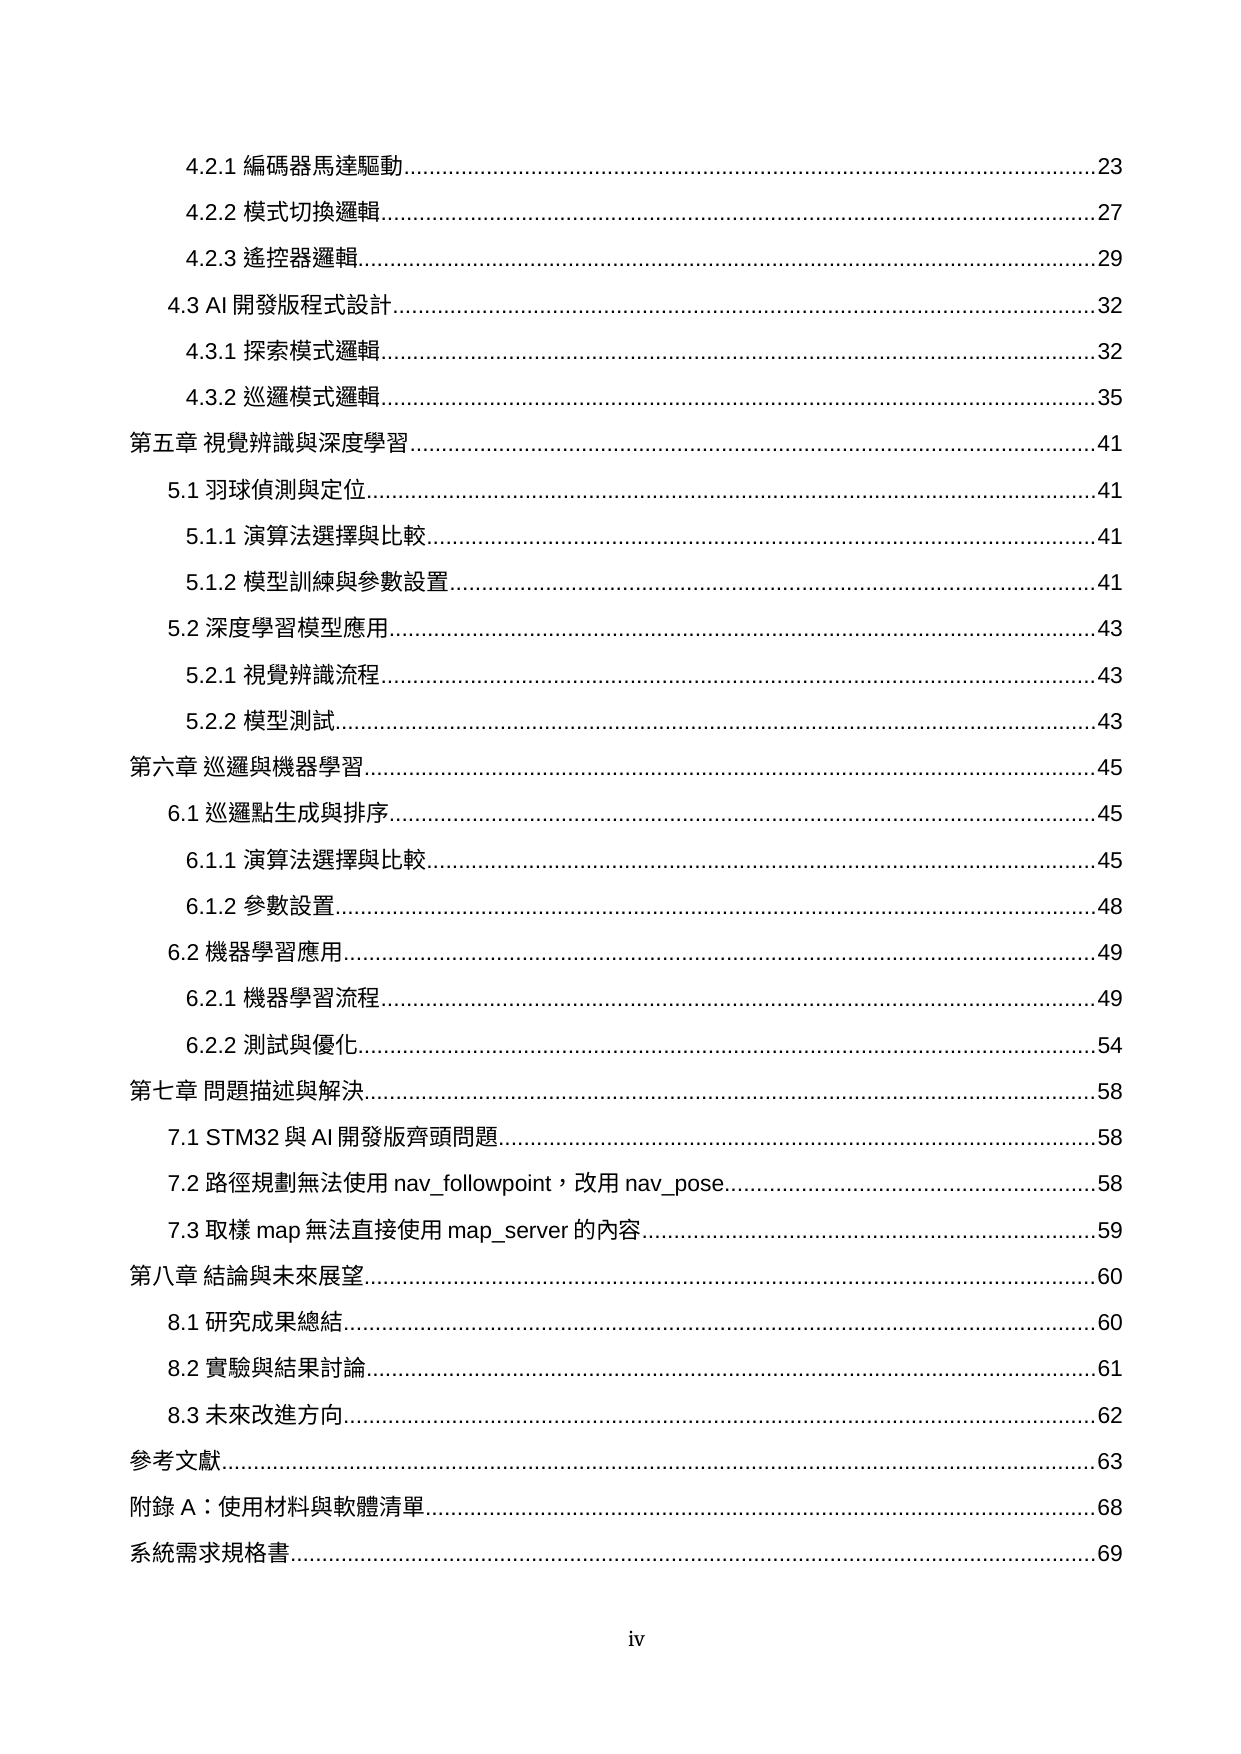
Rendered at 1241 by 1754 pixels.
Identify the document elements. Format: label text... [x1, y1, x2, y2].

text 6.2.1 機器學習流程 49 [167, 980, 1123, 1013]
text 5.1 羽球偵測與定位 41 [167, 471, 1123, 505]
text 7.1 STM32與AI開發版齊頭問題 58 [167, 1119, 1123, 1152]
text 6.1.2 參數設置 48 [167, 888, 1123, 921]
text 系統需求規格書 69 [129, 1535, 1122, 1568]
text 第六章 巡邏與機器學習 45 [129, 749, 1122, 782]
text 4.2.1 編碼器馬達驅動 23 [167, 148, 1123, 181]
text 4.3.2 巡邏模式邏輯 35 [167, 379, 1123, 412]
text 第七章 問題描述與解決 58 [129, 1073, 1122, 1106]
text 7.3 取樣map無法直接使用map_server的內容 59 [167, 1211, 1123, 1245]
text 8.1 研究成果總結 60 [167, 1304, 1123, 1337]
text 4.3.1 探索模式邏輯 32 [167, 333, 1123, 366]
text 5.1.1 演算法選擇與比較 41 [167, 518, 1123, 551]
text 參考文獻 63 [129, 1443, 1122, 1476]
text 5.2.2 模型測試 43 [167, 703, 1123, 736]
text 5.1.2 模型訓練與參數設置 41 [167, 564, 1123, 597]
text 6.2 機器學習應用 49 [167, 934, 1123, 967]
text 第八章 結論與未來展望 60 [129, 1258, 1122, 1291]
text 附錄 A：使用材料與軟體清單 68 [129, 1489, 1122, 1522]
text 6.2.2 測試與優化 54 [167, 1026, 1123, 1060]
text 8.3 未來改進方向 62 [167, 1396, 1123, 1430]
text 5.2 深度學習模型應用 43 [167, 610, 1123, 643]
text 6.1 巡邏點生成與排序 45 [167, 795, 1123, 828]
text 4.2.3 遙控器邏輯 29 [167, 240, 1123, 273]
text 5.2.1 視覺辨識流程 43 [167, 656, 1123, 690]
text 4.2.2 模式切換邏輯 27 [167, 194, 1123, 227]
text 第五章 視覺辨識與深度學習 41 [129, 425, 1122, 458]
text 4.3 AI開發版程式設計 32 [167, 286, 1123, 320]
text 7.2 路徑規劃無法使用nav_followpoint，改用nav_pose 58 [167, 1165, 1123, 1198]
text 8.2 實驗與結果討論 61 [167, 1350, 1123, 1383]
text 6.1.1 演算法選擇與比較 45 [167, 841, 1123, 875]
